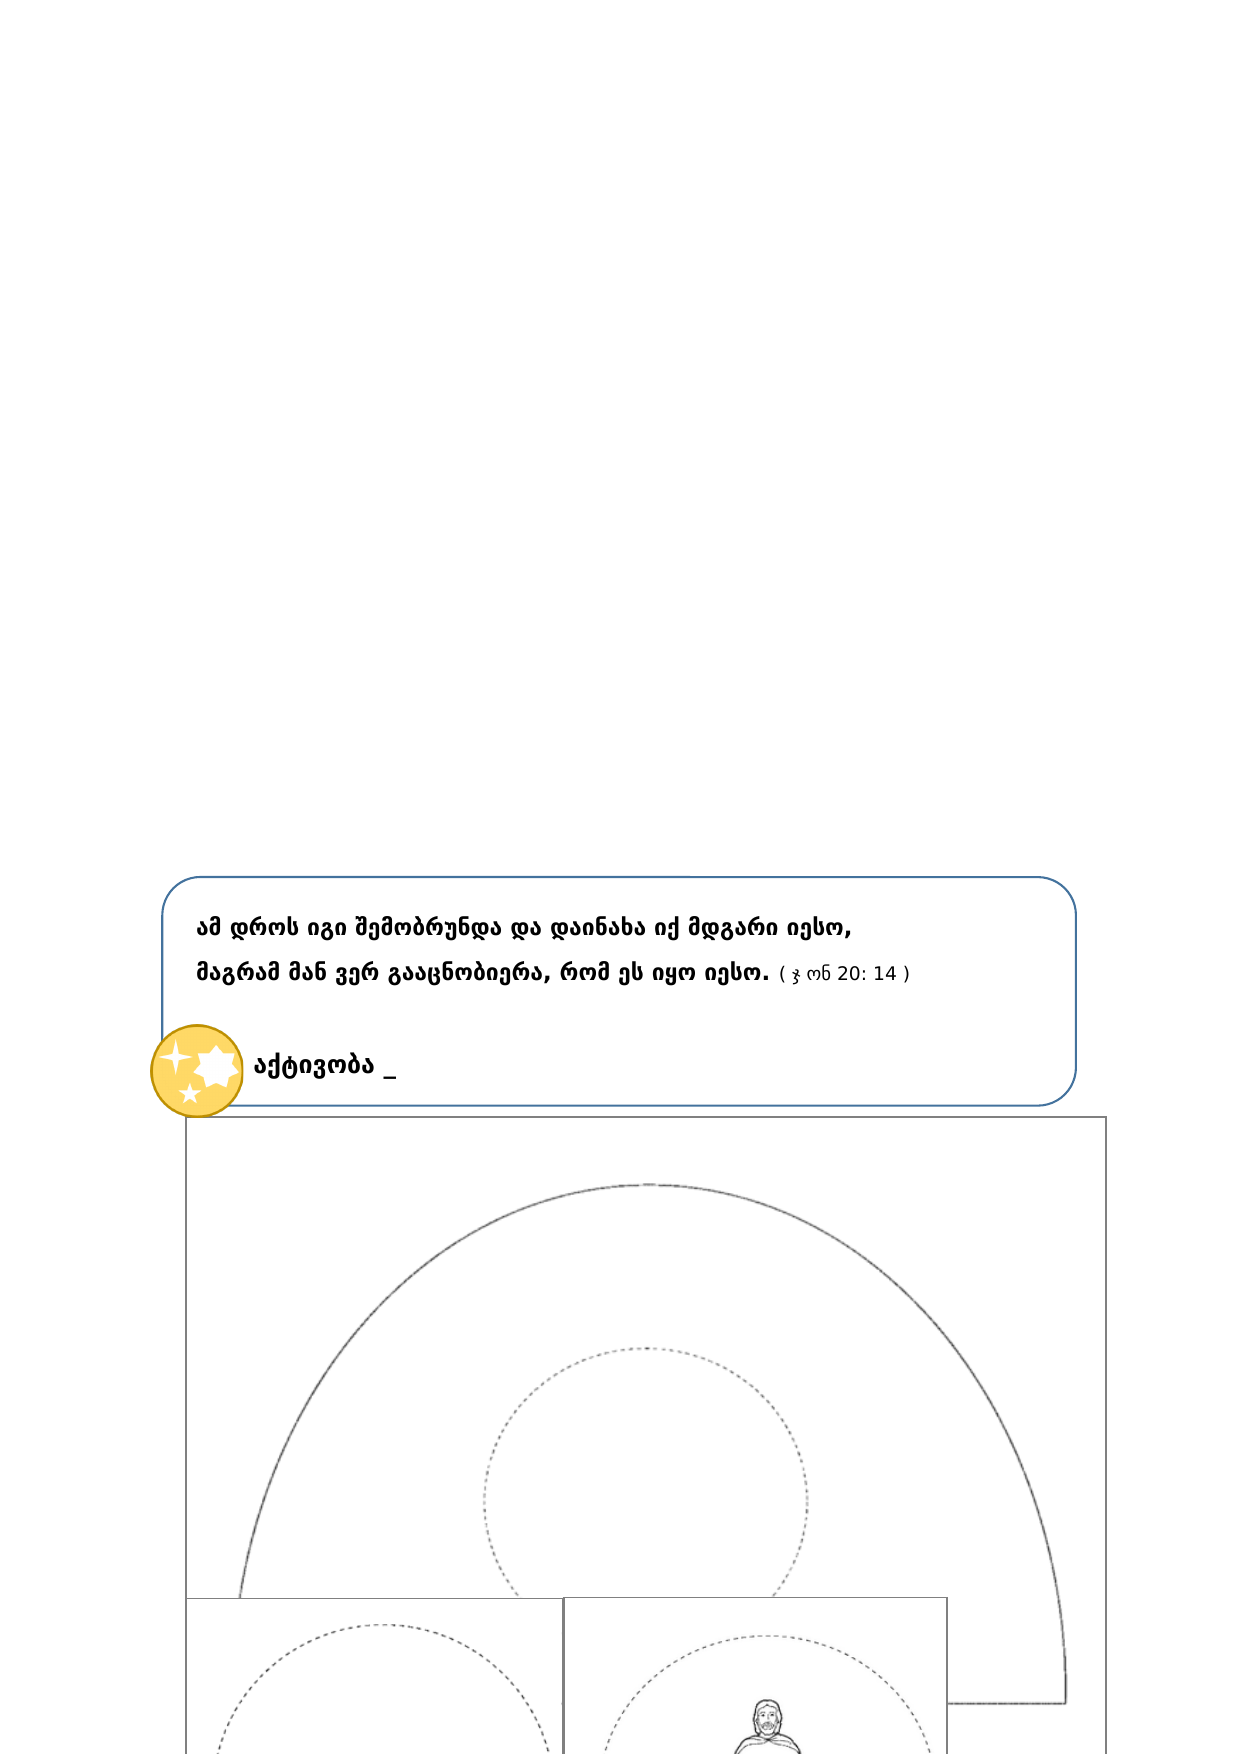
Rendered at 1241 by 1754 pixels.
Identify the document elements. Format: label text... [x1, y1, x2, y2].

picture [187, 1599, 562, 1754]
text ამ დროს იგი შემობრუნდა და დაინახა იქ მდგარი იესო, [150, 914, 1090, 941]
text აქტივობა _ [244, 1050, 1090, 1079]
text მაგრამ მან ვერ გააცნობიერა, რომ ეს იყო იესო. ( ჯ ონ 20: 14 ) [150, 959, 1090, 986]
picture [150, 1024, 1105, 1754]
picture [565, 1598, 946, 1754]
